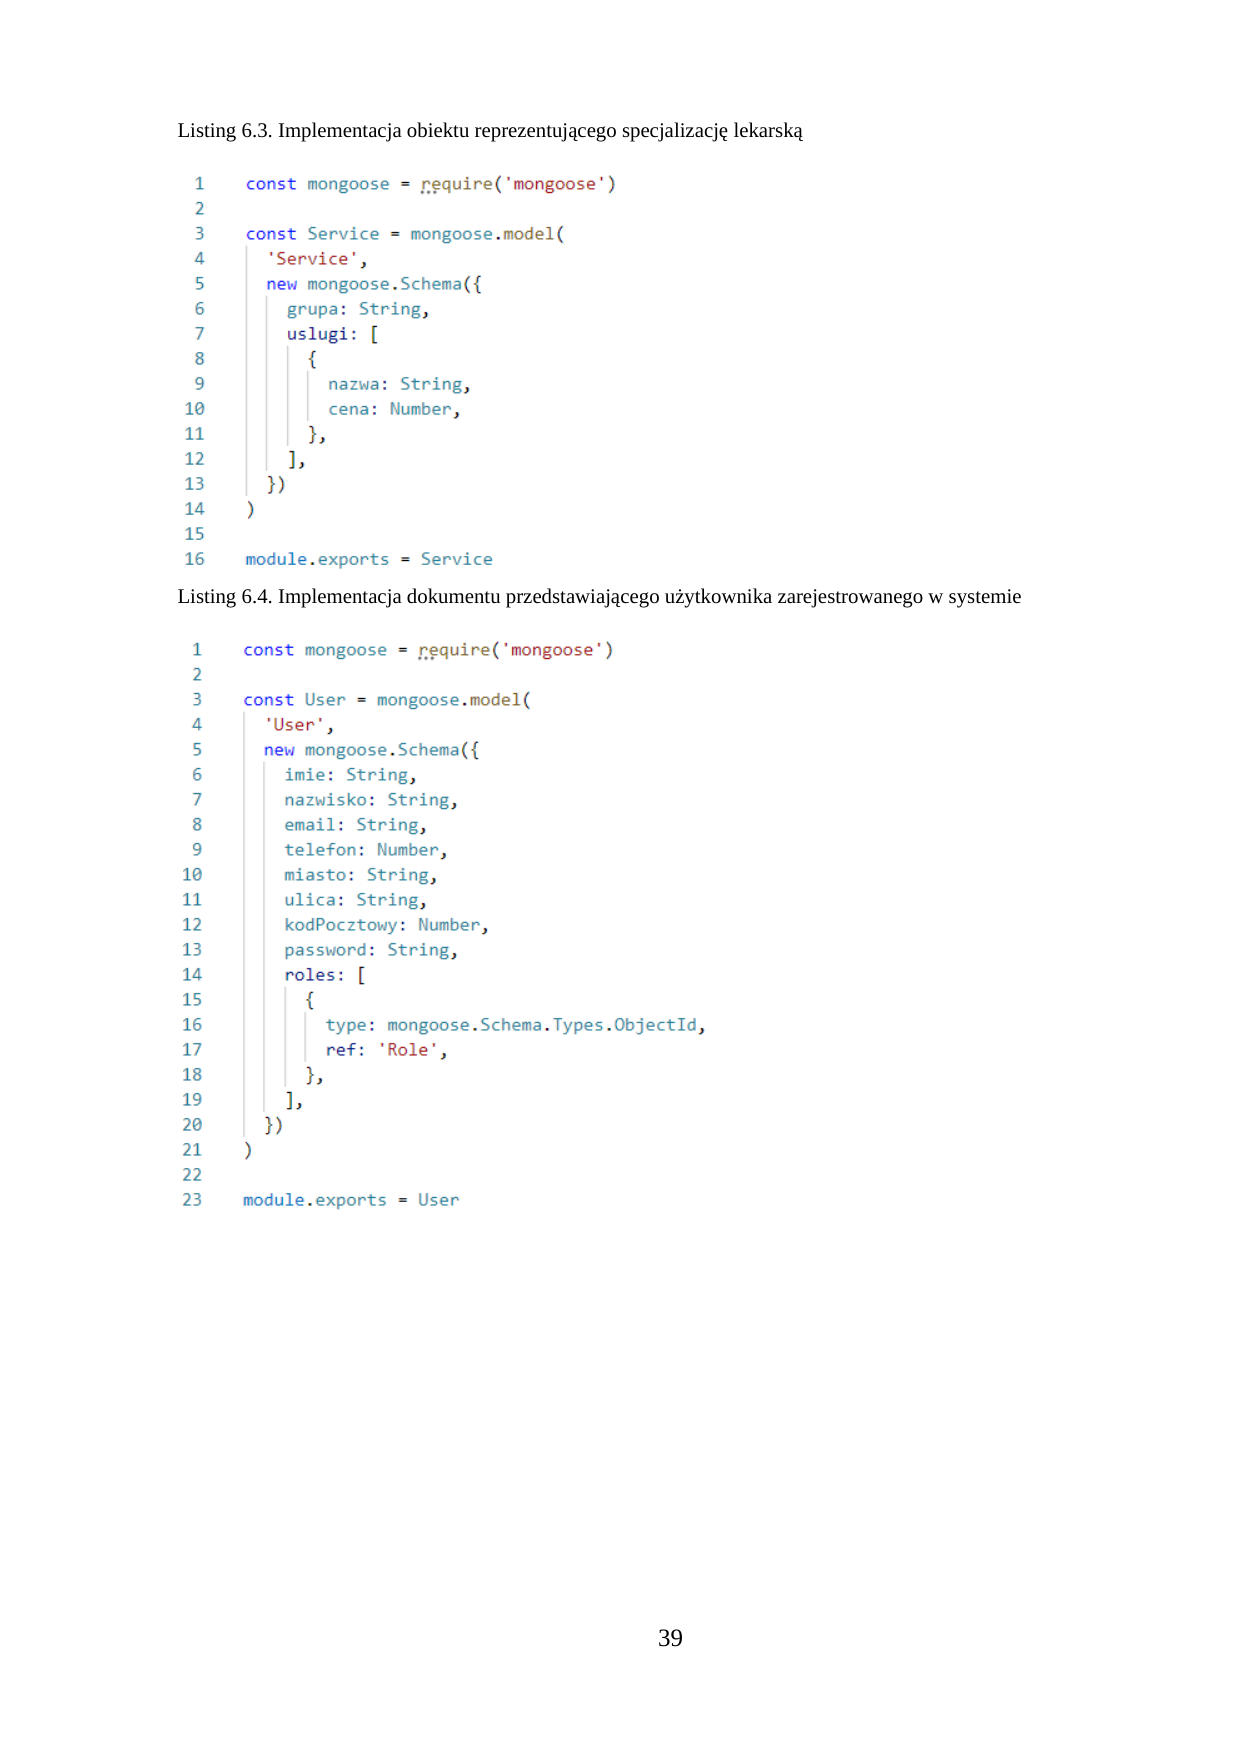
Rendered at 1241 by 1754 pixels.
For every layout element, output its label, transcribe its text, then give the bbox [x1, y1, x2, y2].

picture [177, 167, 631, 570]
picture [177, 633, 721, 1212]
text Listing 6.3. Implementacja obiektu reprezentującego specjalizację lekarską [177, 118, 1122, 142]
text Listing 6.4. Implementacja dokumentu przedstawiającego użytkownika zarejestrowanego w systemie [177, 584, 1122, 608]
